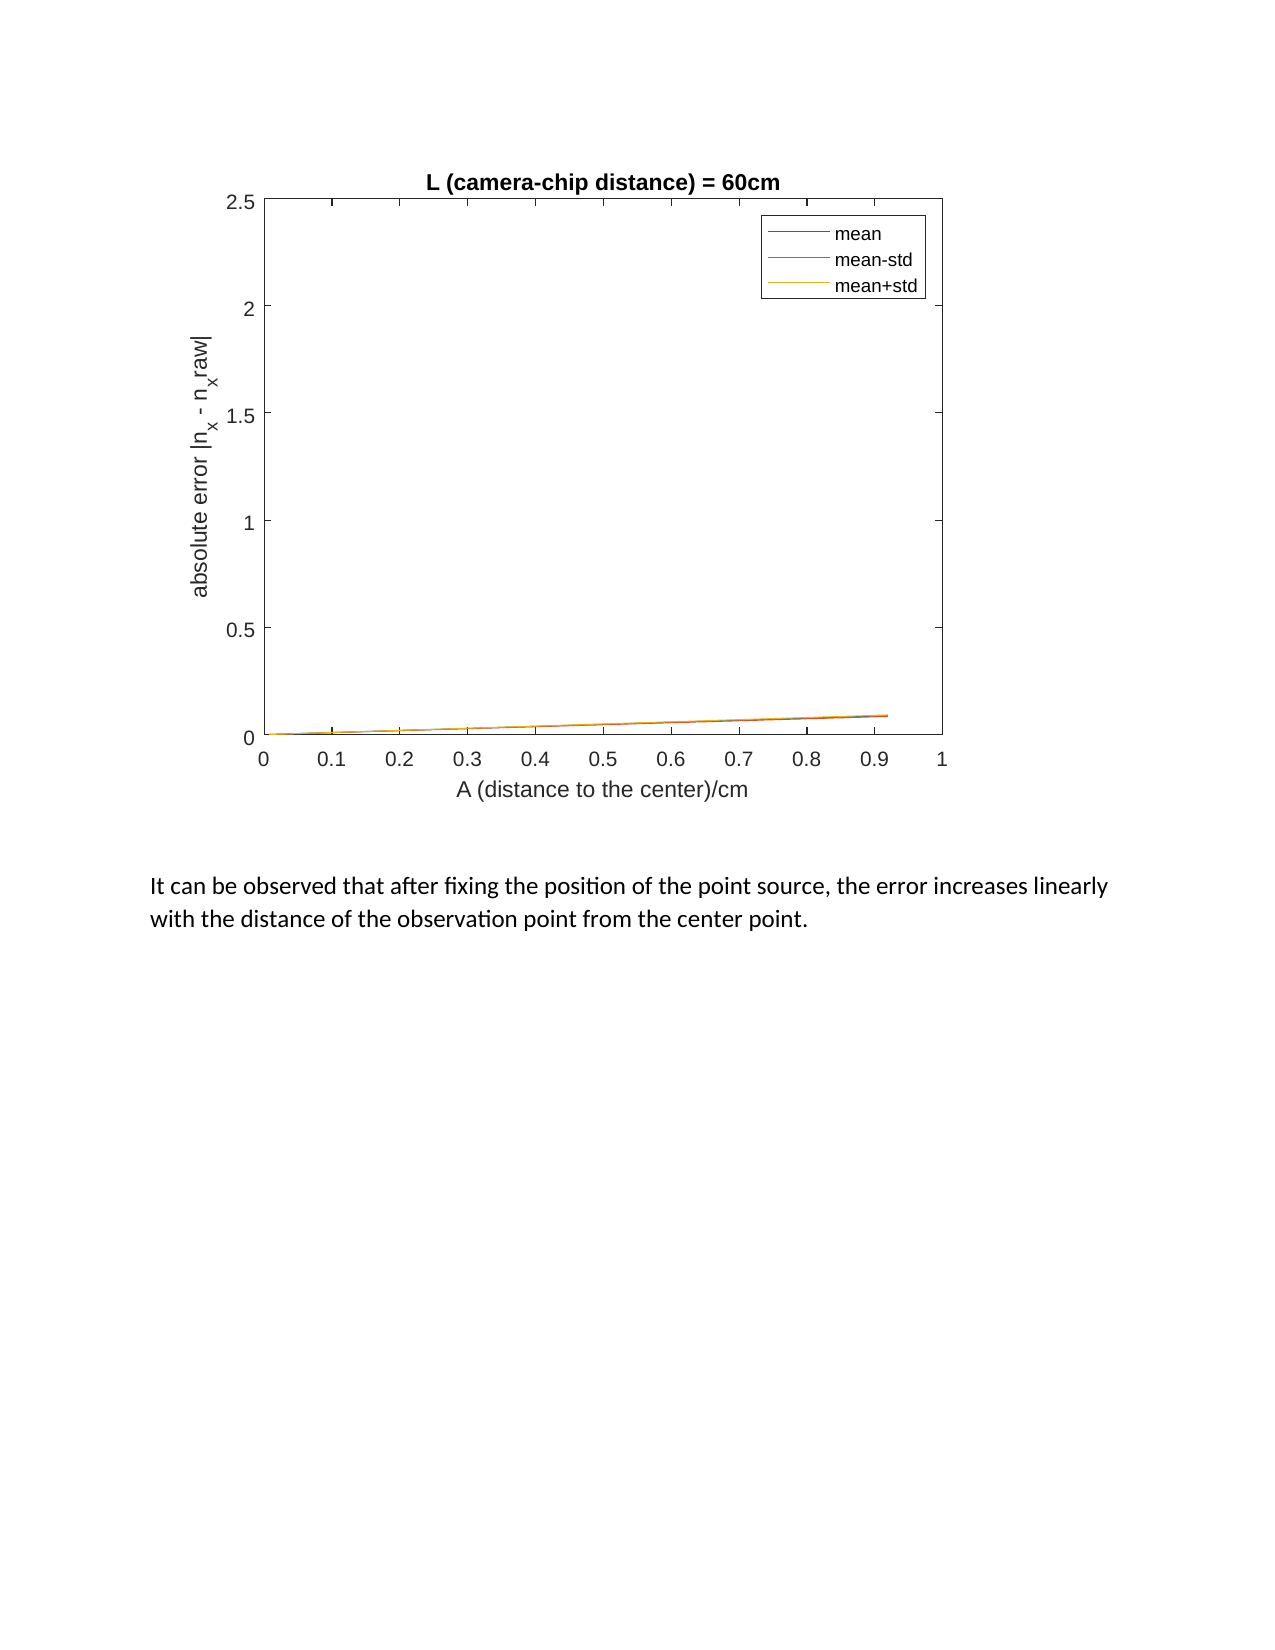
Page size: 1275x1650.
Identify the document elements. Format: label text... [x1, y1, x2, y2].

text It can be observed that after fixing the position of the point source, the error increases linearly with the distance of the observation point from the center point. [150, 871, 1125, 934]
